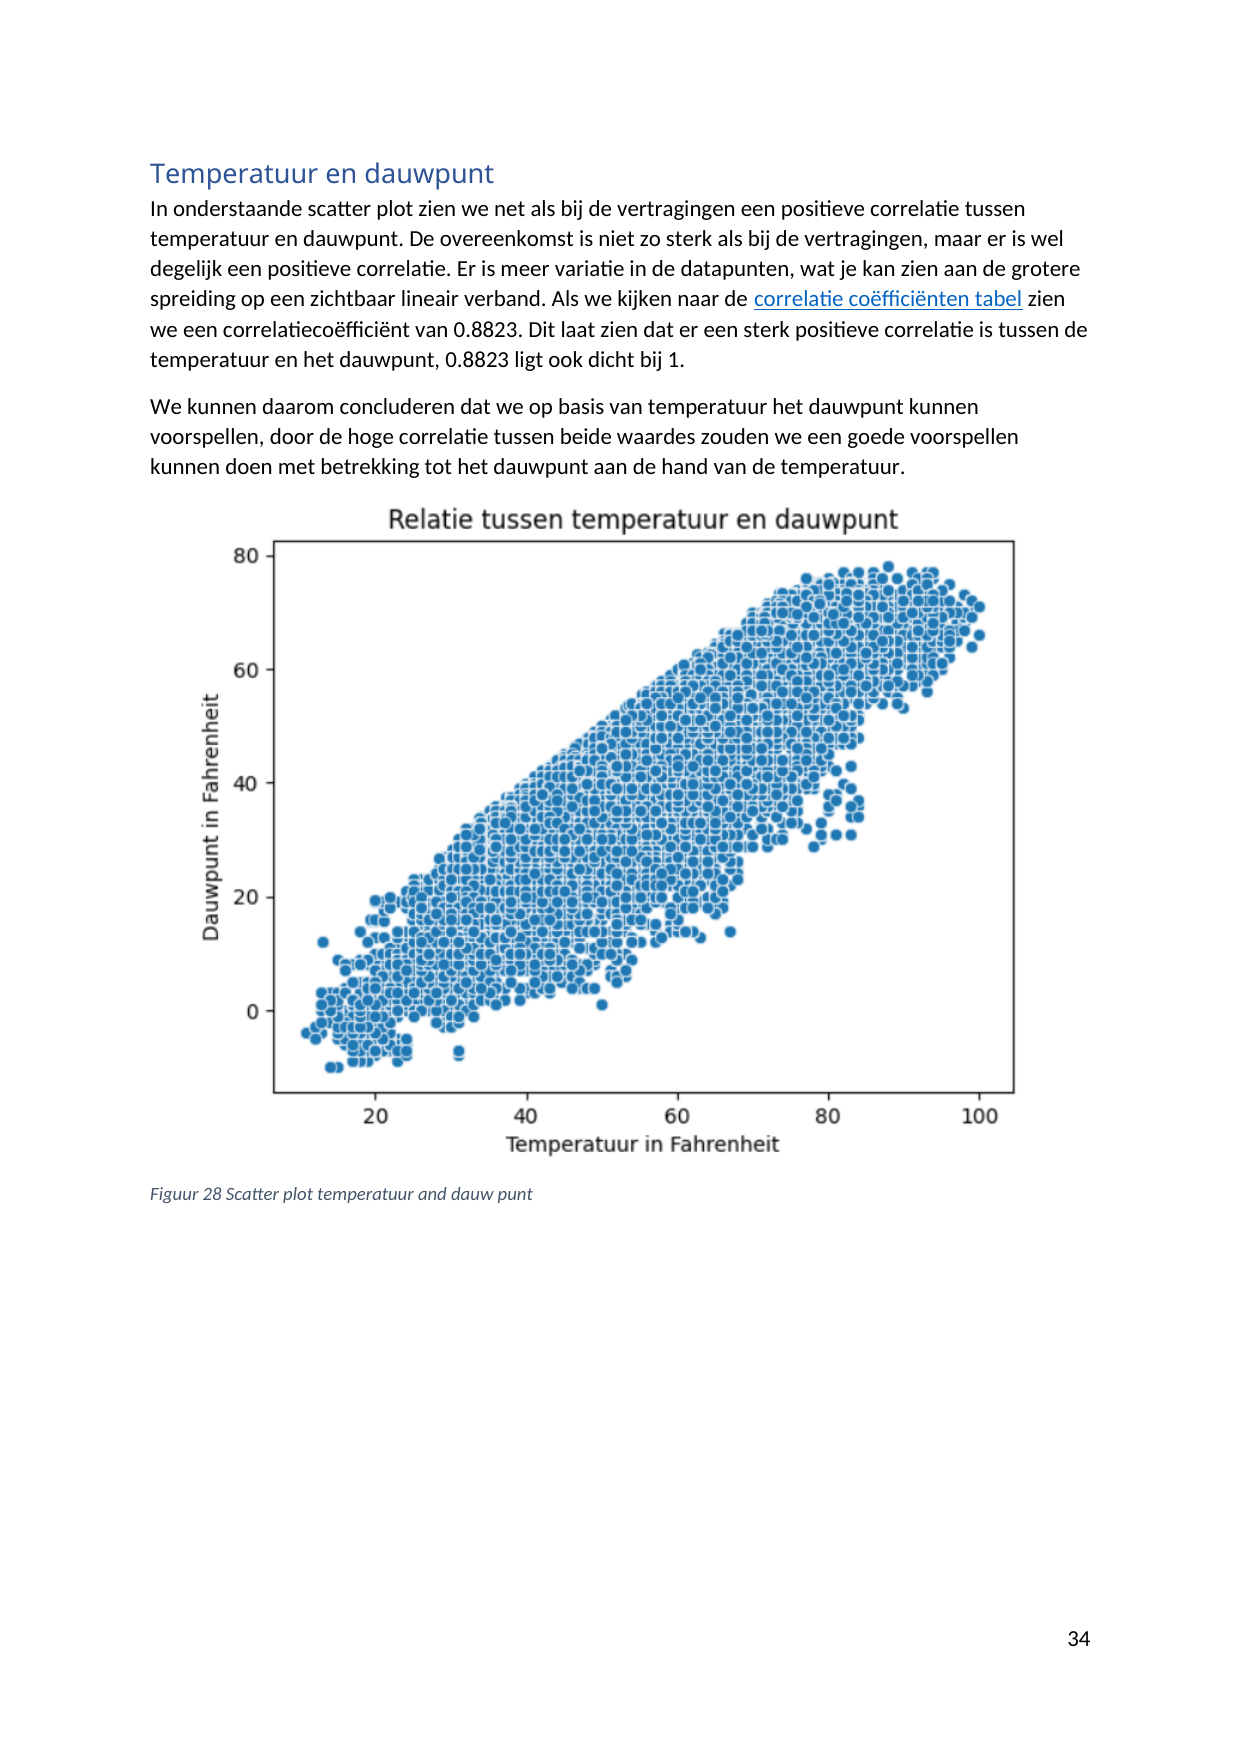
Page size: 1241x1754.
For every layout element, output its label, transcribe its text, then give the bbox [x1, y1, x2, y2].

picture [150, 499, 1091, 1164]
text We kunnen daarom concluderen dat we op basis van temperatuur het dauwpunt kunnen voorspellen, door de hoge correlatie tussen beide waardes zouden we een goede voorspellen kunnen doen met betrekking tot het dauwpunt aan de hand van de temperatuur. [150, 392, 1090, 480]
text In onderstaande scatter plot zien we net als bij de vertragingen een positieve correlatie tussen temperatuur en dauwpunt. De overeenkomst is niet zo sterk als bij de vertragingen, maar er is wel degelijk een positieve correlatie. Er is meer variatie in de datapunten, wat je kan zien aan de grotere spreiding op een zichtbaar lineair verband. Als we kijken naar de correlatie coëfficiënten tabel zien we een correlatiecoëfficiënt van 0.8823. Dit laat zien dat er een sterk positieve correlatie is tussen de temperatuur en het dauwpunt, 0.8823 ligt ook dicht bij 1. [150, 194, 1090, 373]
text Figuur 28 Scatter plot temperatuur and dauw punt [150, 1183, 1090, 1206]
subtitle Temperatuur en dauwpunt [150, 154, 1090, 191]
